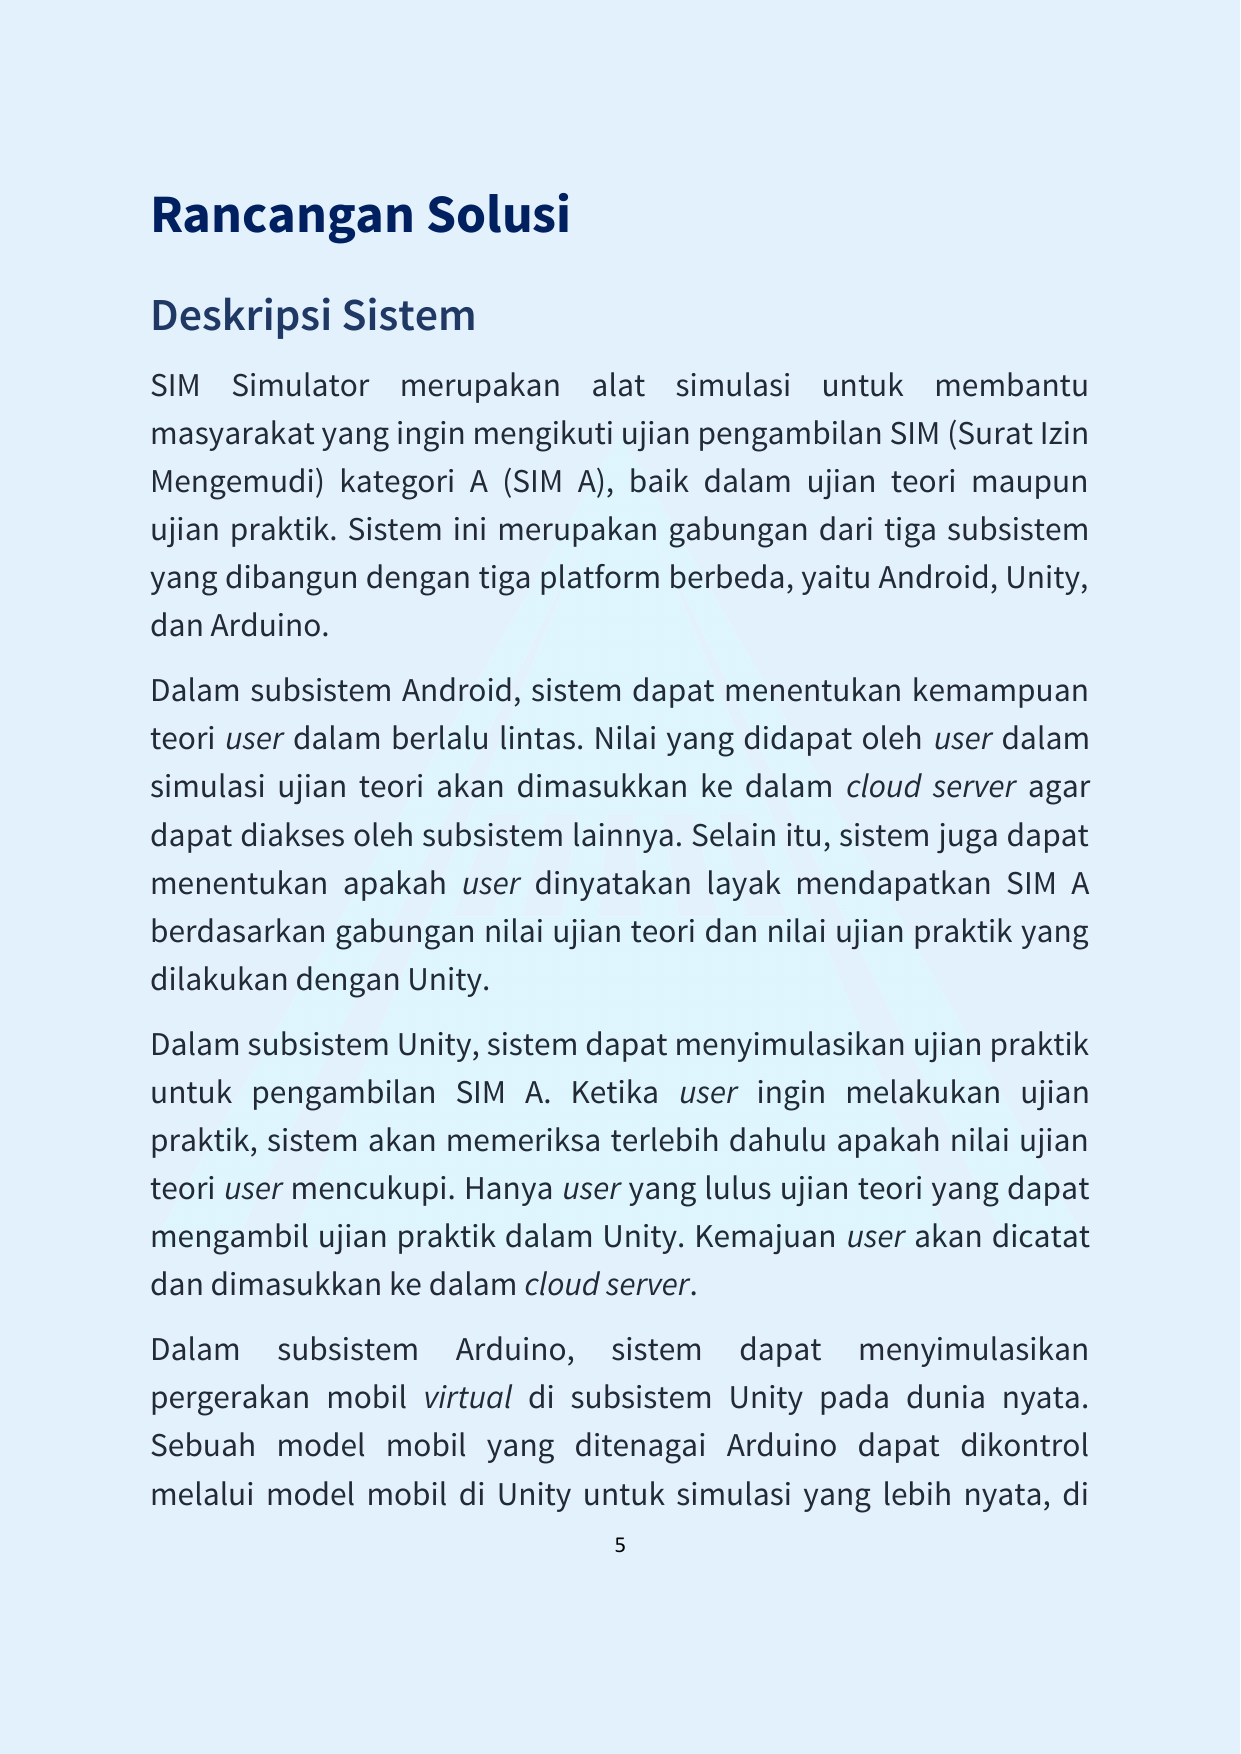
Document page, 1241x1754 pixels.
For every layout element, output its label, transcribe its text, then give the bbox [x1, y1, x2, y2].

subtitle Rancangan Solusi [150, 179, 1090, 247]
text Dalam subsistem Unity, sistem dapat menyimulasikan ujian praktik untuk pengambilan SIM A. Ketika user ingin melakukan ujian praktik, sistem akan memeriksa terlebih dahulu apakah nilai ujian teori user mencukupi. Hanya user yang lulus ujian teori yang dapat mengambil ujian praktik dalam Unity. Kemajuan user akan dicatat dan dimasukkan ke dalam cloud server. [150, 1022, 1090, 1305]
subtitle Deskripsi Sistem [150, 285, 1090, 342]
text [150, 1328, 1090, 1514]
text SIM Simulator merupakan alat simulasi untuk membantu masyarakat yang ingin mengikuti ujian pengambilan SIM (Surat Izin Mengemudi) kategori A (SIM A), baik dalam ujian teori maupun ujian praktik. Sistem ini merupakan gabungan dari tiga subsistem yang dibangun dengan tiga platform berbeda, yaitu Android, Unity, dan Arduino. [150, 363, 1090, 646]
text Dalam subsistem Android, sistem dapat menentukan kemampuan teori user dalam berlalu lintas. Nilai yang didapat oleh user dalam simulasi ujian teori akan dimasukkan ke dalam cloud server agar dapat diakses oleh subsistem lainnya. Selain itu, sistem juga dapat menentukan apakah user dinyatakan layak mendapatkan SIM A berdasarkan gabungan nilai ujian teori dan nilai ujian praktik yang dilakukan dengan Unity. [150, 669, 1090, 999]
